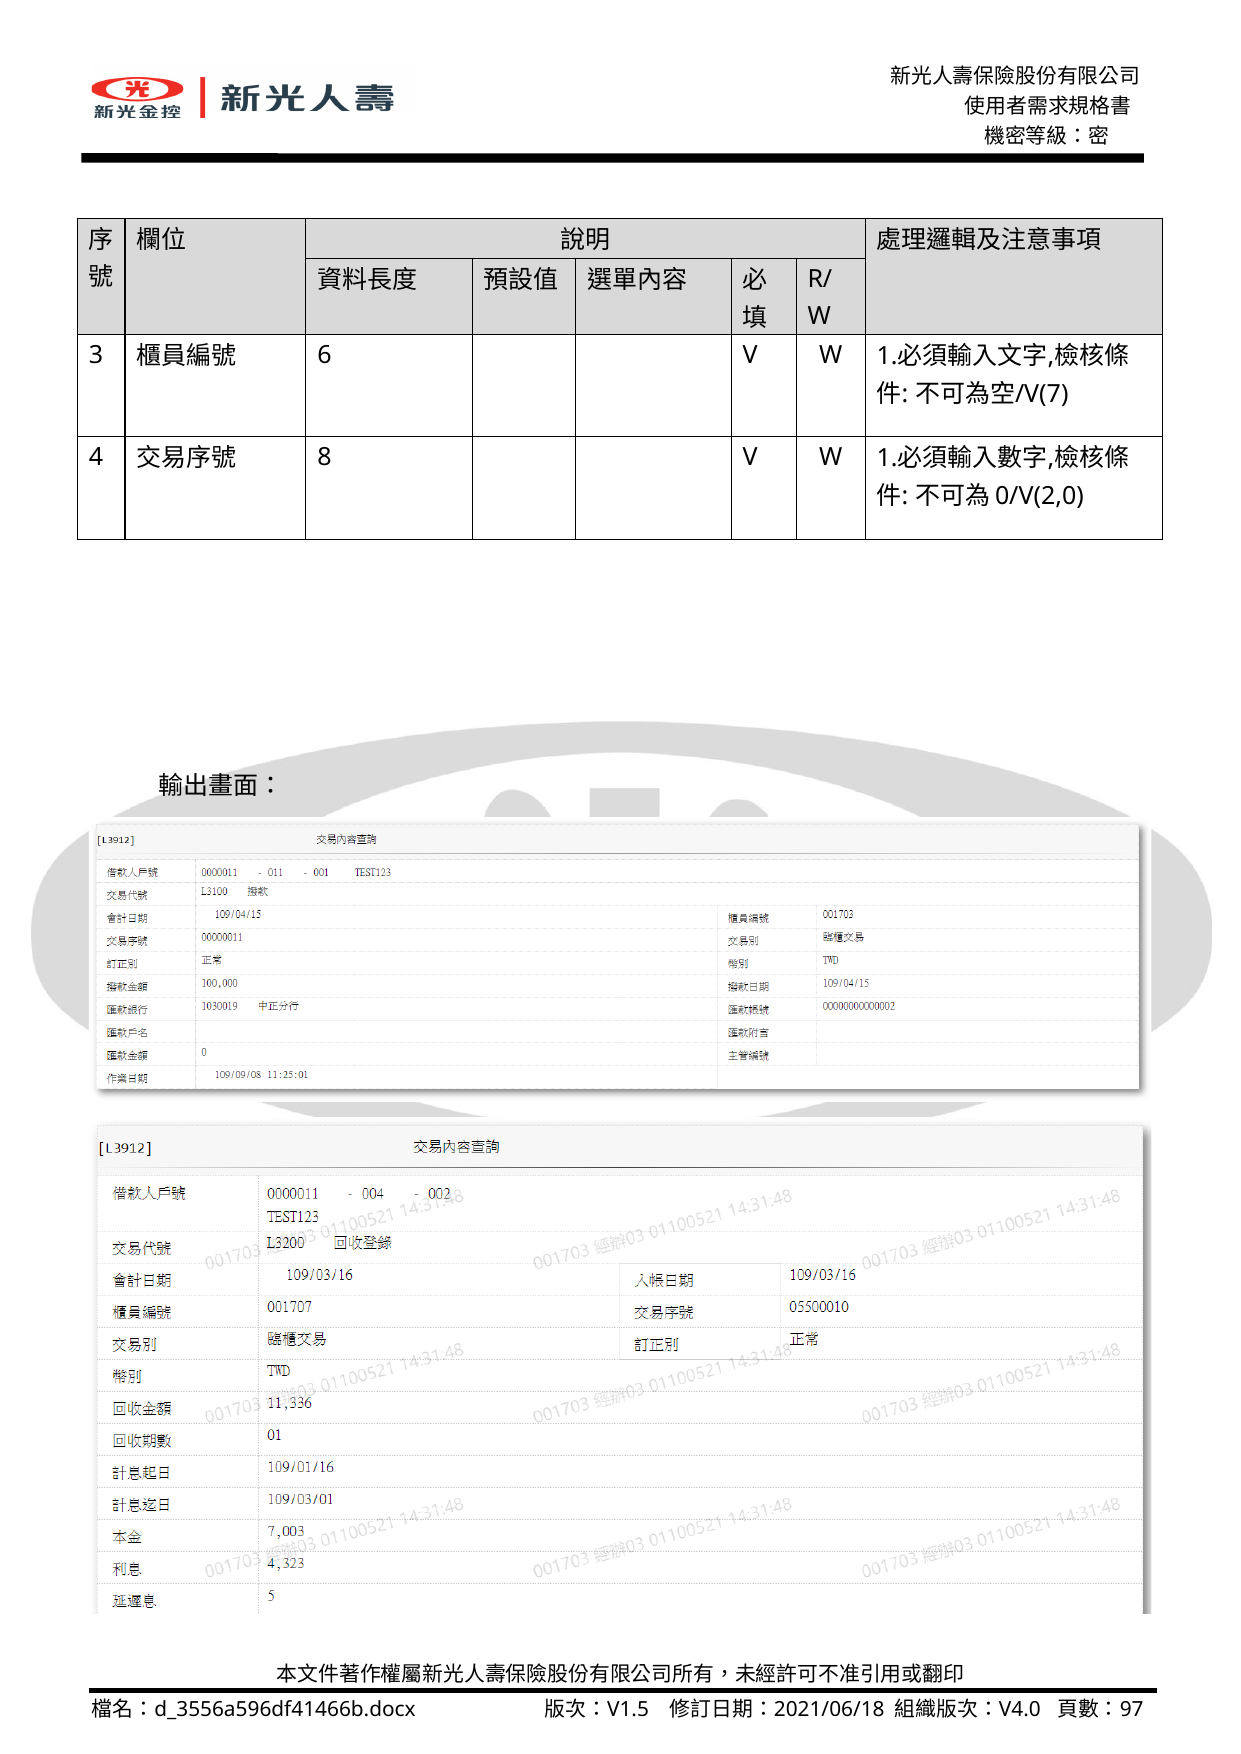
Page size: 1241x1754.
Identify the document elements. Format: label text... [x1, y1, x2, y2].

picture [91, 61, 417, 118]
text 輸出畫面： [89, 764, 1152, 802]
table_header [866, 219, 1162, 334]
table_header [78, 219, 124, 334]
picture [25, 713, 1215, 1614]
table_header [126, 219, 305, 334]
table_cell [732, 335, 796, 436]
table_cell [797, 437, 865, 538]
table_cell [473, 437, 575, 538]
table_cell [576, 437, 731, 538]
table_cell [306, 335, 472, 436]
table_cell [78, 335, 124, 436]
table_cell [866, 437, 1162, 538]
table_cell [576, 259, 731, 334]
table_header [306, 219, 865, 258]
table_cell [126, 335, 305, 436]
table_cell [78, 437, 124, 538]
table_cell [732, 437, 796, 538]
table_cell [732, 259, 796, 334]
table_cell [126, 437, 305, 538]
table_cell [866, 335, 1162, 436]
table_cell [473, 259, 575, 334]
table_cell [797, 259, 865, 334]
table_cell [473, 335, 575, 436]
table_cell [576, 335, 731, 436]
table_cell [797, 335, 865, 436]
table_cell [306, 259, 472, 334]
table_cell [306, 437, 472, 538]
